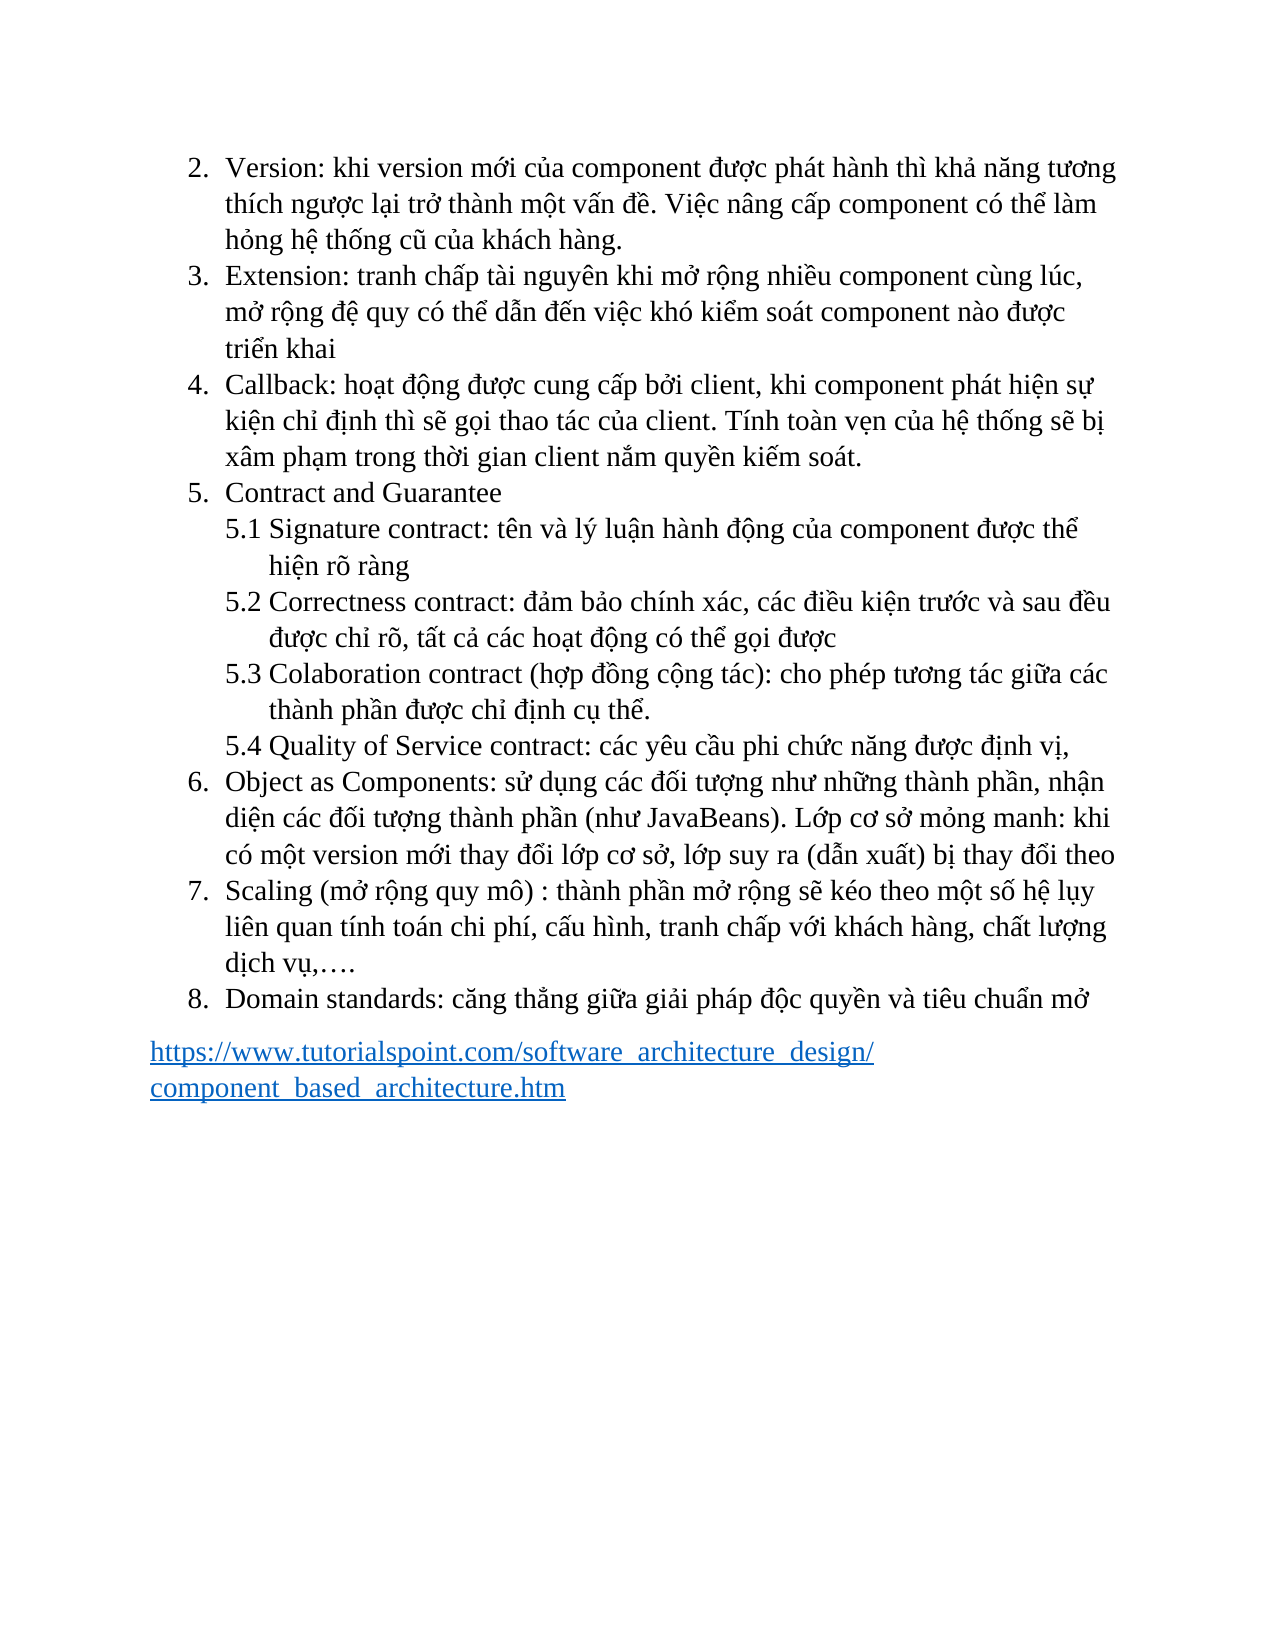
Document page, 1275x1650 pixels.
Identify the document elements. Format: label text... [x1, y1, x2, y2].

list Domain standards: căng thẳng giữa giải pháp độc quyền và tiêu chuẩn mở [187, 981, 1125, 1015]
list Extension: tranh chấp tài nguyên khi mở rộng nhiều component cùng lúc, mở rộng đệ quy có thể dẫn đến việc khó kiểm soát component nào được triển khai [187, 258, 1125, 364]
list Version: khi version mới của component được phát hành thì khả năng tương thích ngược lại trở thành một vấn đề. Việc nâng cấp component có thể làm hỏng hệ thống cũ của khách hàng. [187, 150, 1125, 256]
text https://www.tutorialspoint.com/software_architecture_design/component_based_architecture.htm [150, 1034, 1125, 1104]
list Contract and Guarantee [187, 475, 1125, 509]
list Correctness contract: đảm bảo chính xác, các điều kiện trước và sau đều được chỉ rõ, tất cả các hoạt động có thể gọi được [225, 584, 1125, 653]
list Quality of Service contract: các yêu cầu phi chức năng được định vị, [225, 728, 1125, 762]
list Colaboration contract (hợp đồng cộng tác): cho phép tương tác giữa các thành phần được chỉ định cụ thể. [225, 656, 1125, 726]
list Callback: hoạt động được cung cấp bởi client, khi component phát hiện sự kiện chỉ định thì sẽ gọi thao tác của client. Tính toàn vẹn của hệ thống sẽ bị xâm phạm trong thời gian client nắm quyền kiếm soát. [187, 367, 1125, 473]
list Scaling (mở rộng quy mô) : thành phần mở rộng sẽ kéo theo một số hệ lụy liên quan tính toán chi phí, cấu hình, tranh chấp với khách hàng, chất lượng dịch vụ,…. [187, 873, 1125, 979]
list Signature contract: tên và lý luận hành động của component được thể hiện rõ ràng [225, 511, 1125, 581]
list Object as Components: sử dụng các đối tượng như những thành phần, nhận diện các đối tượng thành phần (như JavaBeans). Lớp cơ sở mỏng manh: khi có một version mới thay đổi lớp cơ sở, lớp suy ra (dẫn xuất) bị thay đổi theo [187, 764, 1125, 870]
